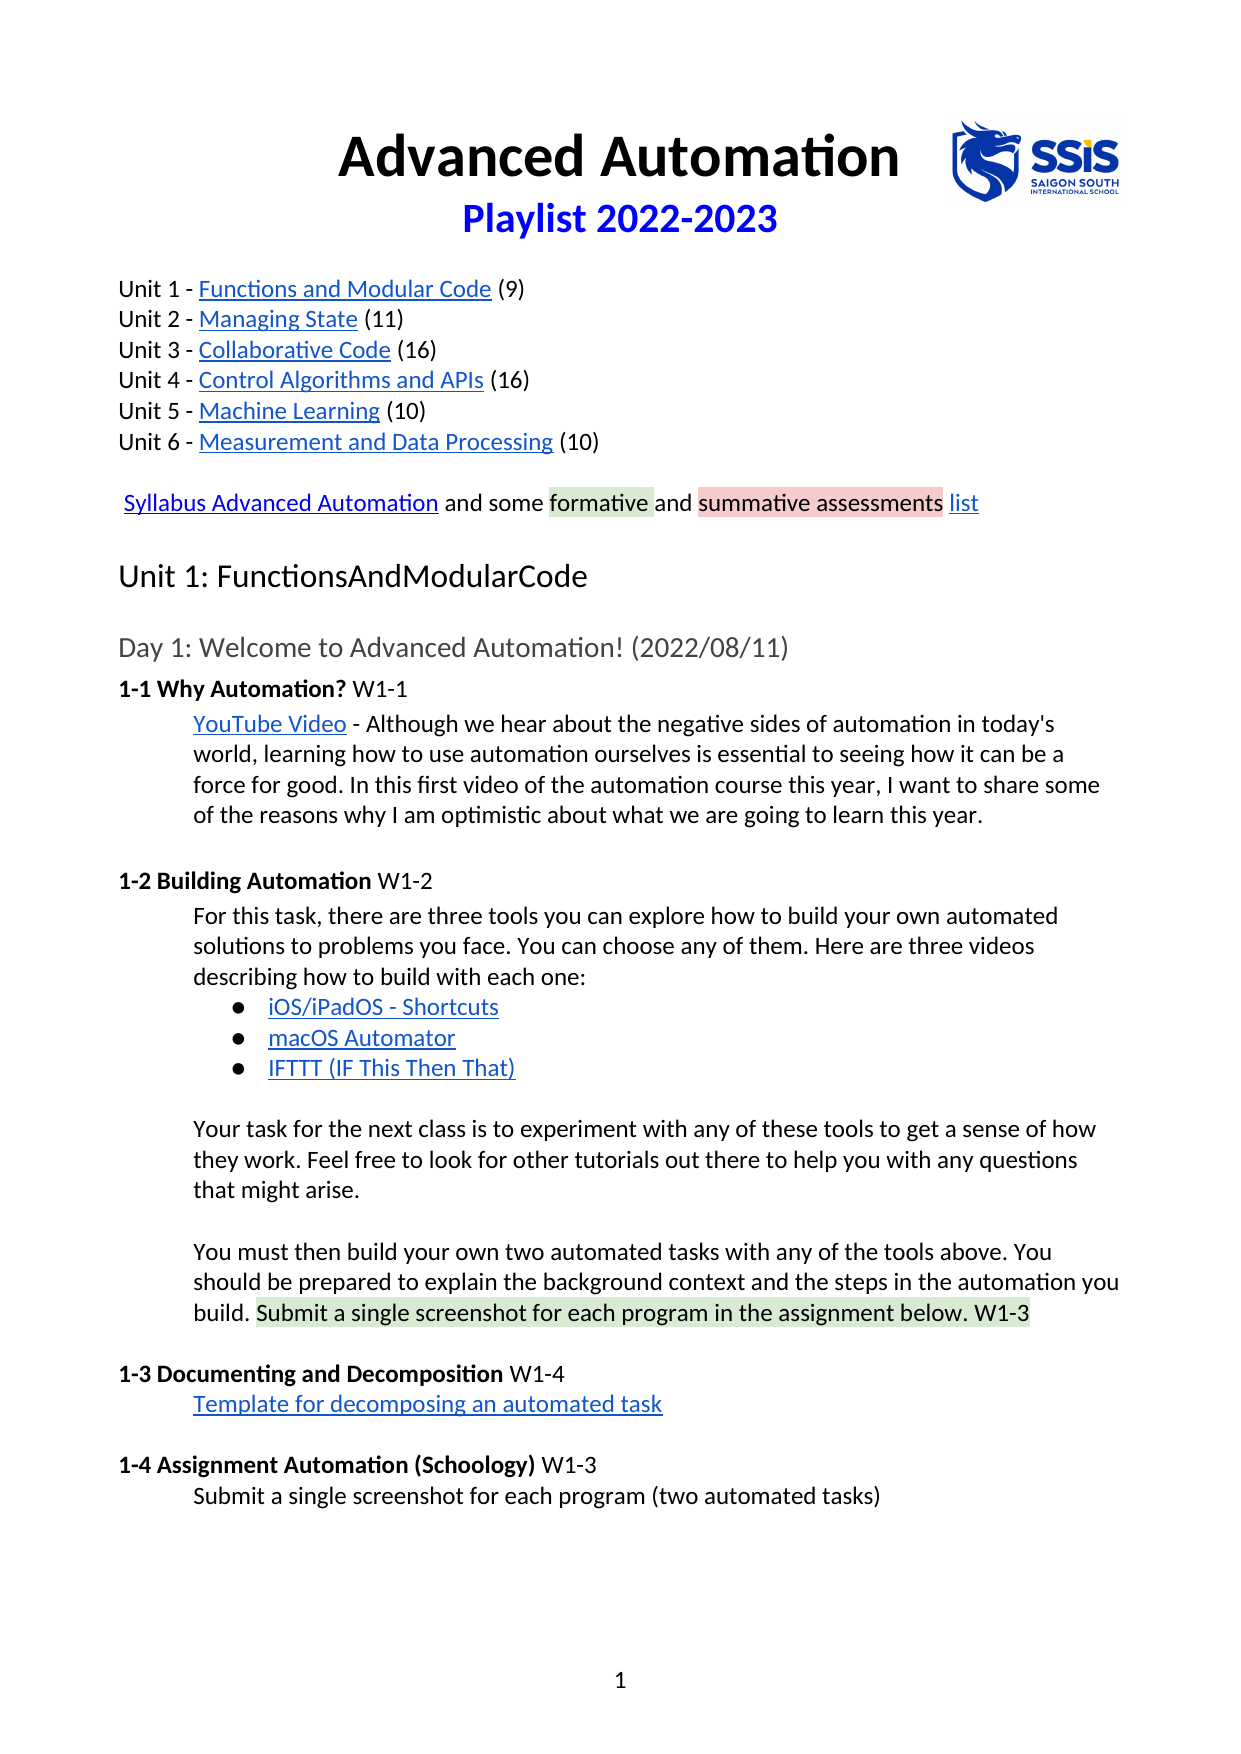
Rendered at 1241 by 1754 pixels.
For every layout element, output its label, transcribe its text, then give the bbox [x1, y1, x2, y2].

text Advanced Automation [118, 118, 946, 192]
text Your task for the next class is to experiment with any of these tools to get a sense of how they work. Feel free to look for other tutorials out there to help you with any questions that might arise. [193, 1113, 1122, 1205]
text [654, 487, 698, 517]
text Template for decomposing an automated task [193, 1388, 1122, 1419]
text Unit 1 - Functions and Modular Code (9) [118, 273, 1122, 304]
text 1-4 Assignment Automation (Schoology) W1-3 [118, 1449, 1122, 1480]
text Syllabus Advanced Automation and some formative and summative assessments list [943, 487, 1122, 517]
list iOS/iPadOS - Shortcuts [231, 991, 1122, 1022]
text Unit 6 - Measurement and Data Processing (10) [118, 426, 1122, 456]
text Unit 5 - Machine Learning (10) [118, 395, 1122, 426]
text For this task, there are three tools you can explore how to build your own automated solutions to problems you face. You can choose any of them. Here are three videos describing how to build with each one: [193, 900, 1122, 991]
text 1-1 Why Automation? W1-1 [118, 673, 1122, 703]
text YouTube Video - Although we hear about the negative sides of automation in today's world, learning how to use automation ourselves is essential to seeing how it can be a force for good. In this first video of the automation course this year, I want to share some of the reasons why I am optimistic about what we are going to learn this year. [193, 708, 1122, 830]
text 1-2 Building Automation W1-2 [118, 865, 1122, 895]
text 1-3 Documenting and Decomposition W1-4 [118, 1358, 1122, 1388]
list macOS Automator [231, 1022, 1122, 1052]
text Playlist 2022-2023 [118, 192, 1122, 243]
subtitle Day 1: Welcome to Advanced Automation! (2022/08/11) [118, 629, 1122, 664]
picture [946, 118, 1123, 206]
text Unit 3 - Collaborative Code (16) [118, 334, 1122, 365]
subtitle Unit 1: FunctionsAndModularCode [118, 555, 1122, 596]
list IFTTT (IF This Then That) [231, 1052, 1122, 1083]
text Unit 4 - Control Algorithms and APIs (16) [118, 365, 1122, 395]
text Unit 2 - Managing State (11) [118, 304, 1122, 334]
text You must then build your own two automated tasks with any of the tools above. You should be prepared to explain the background context and the steps in the automation you build. Submit a single screenshot for each program in the assignment below. W1-3 [193, 1236, 1122, 1327]
text Submit a single screenshot for each program (two automated tasks) [118, 1480, 1122, 1510]
text Syllabus Advanced Automation and some formative and summative assessments list [118, 487, 549, 517]
